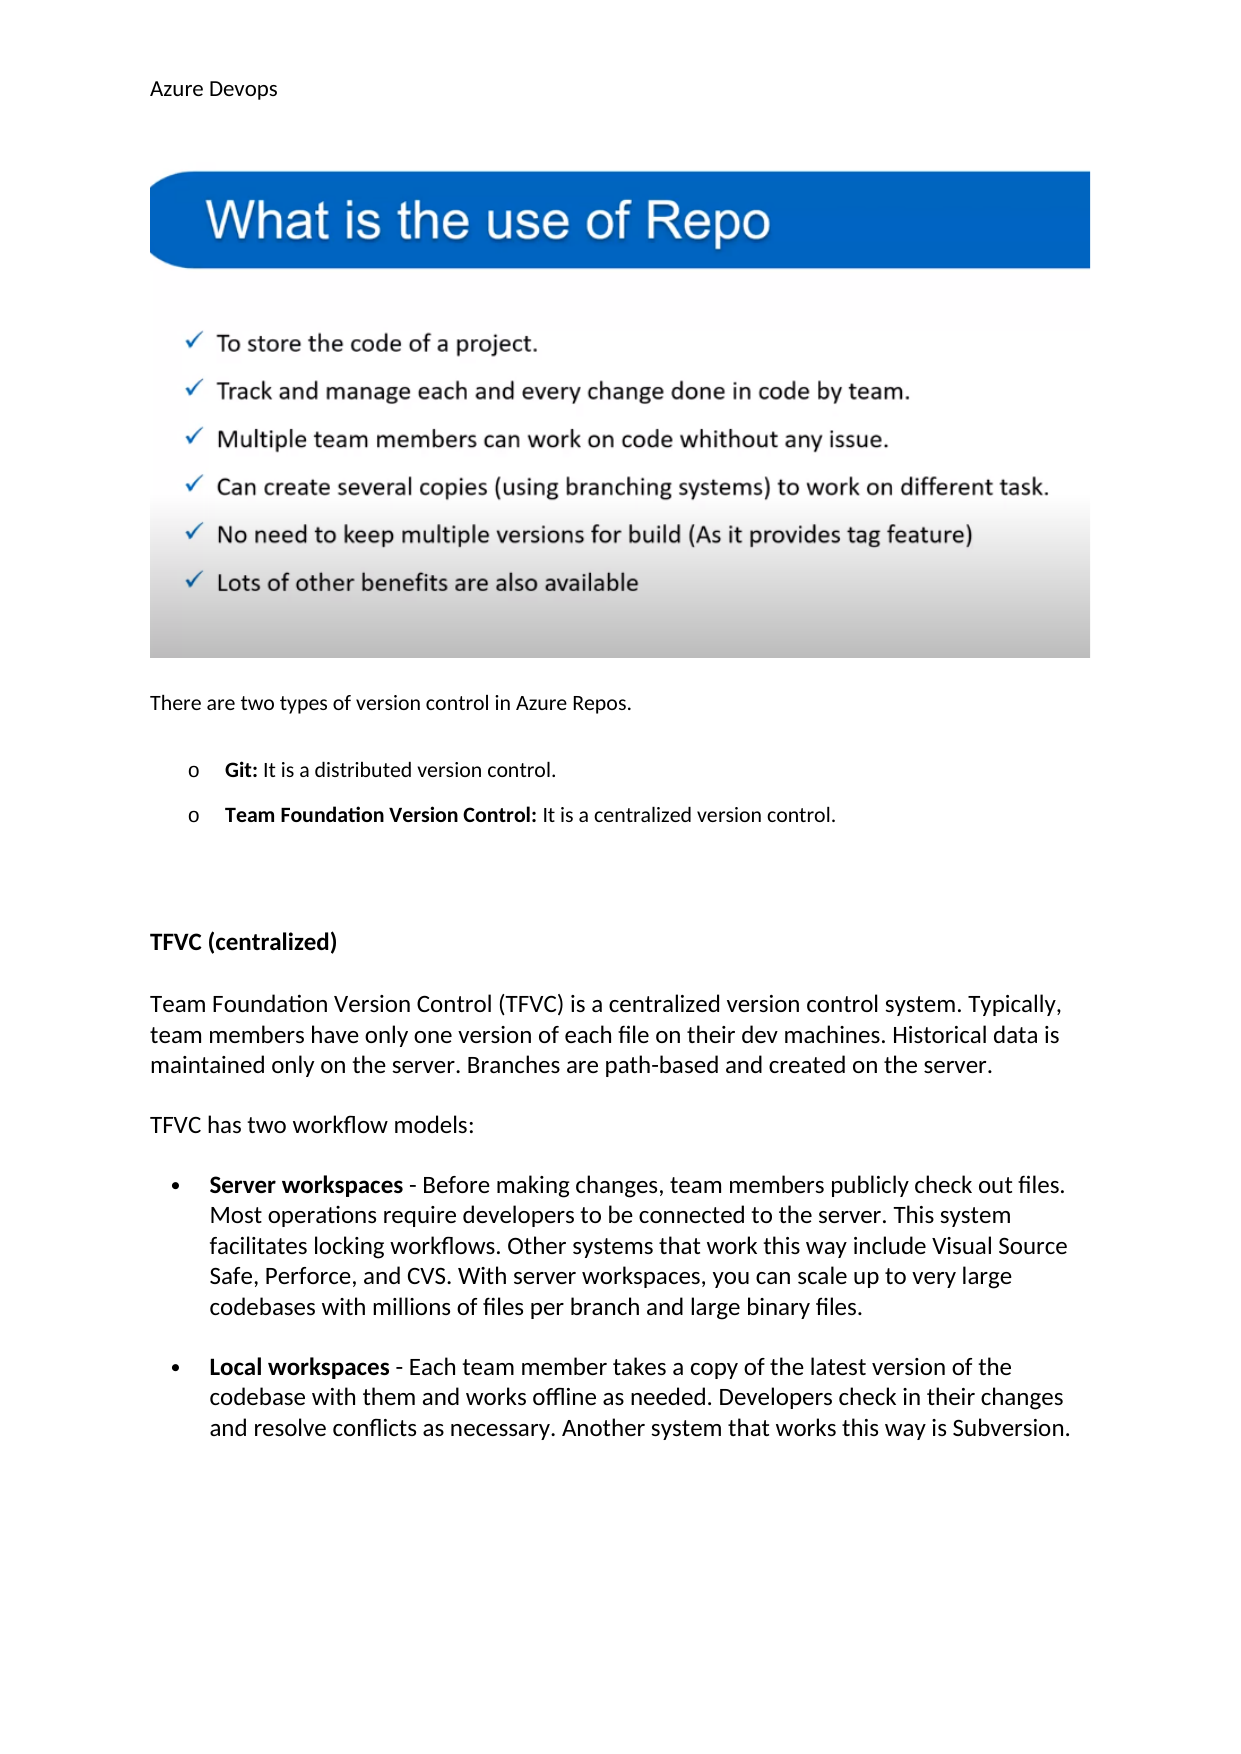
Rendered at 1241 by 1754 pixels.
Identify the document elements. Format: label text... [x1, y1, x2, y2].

picture [150, 150, 1091, 658]
list Local workspaces - Each team member takes a copy of the latest version of the codebase with them and works offline as needed. Developers check in their changes and resolve conflicts as necessary. Another system that works this way is Subversion. [172, 1351, 1090, 1442]
text Team Foundation Version Control (TFVC) is a centralized version control system. Typically, team members have only one version of each file on their dev machines. Historical data is maintained only on the server. Branches are path-based and created on the server. [150, 988, 1090, 1080]
list Team Foundation Version Control: It is a centralized version control. [187, 790, 1090, 829]
text TFVC has two workflow models: [150, 1109, 1090, 1140]
list Git: It is a distributed version control. [187, 744, 1090, 784]
subtitle TFVC (centralized) [150, 926, 1090, 957]
list Server workspaces - Before making changes, team members publicly check out files. Most operations require developers to be connected to the server. This system facilitates locking workflows. Other systems that work this way include Visual Source Safe, Perforce, and CVS. With server workspaces, you can scale up to very large codebases with millions of files per branch and large binary files. [172, 1169, 1090, 1321]
text There are two types of version control in Azure Repos. [150, 689, 1090, 715]
